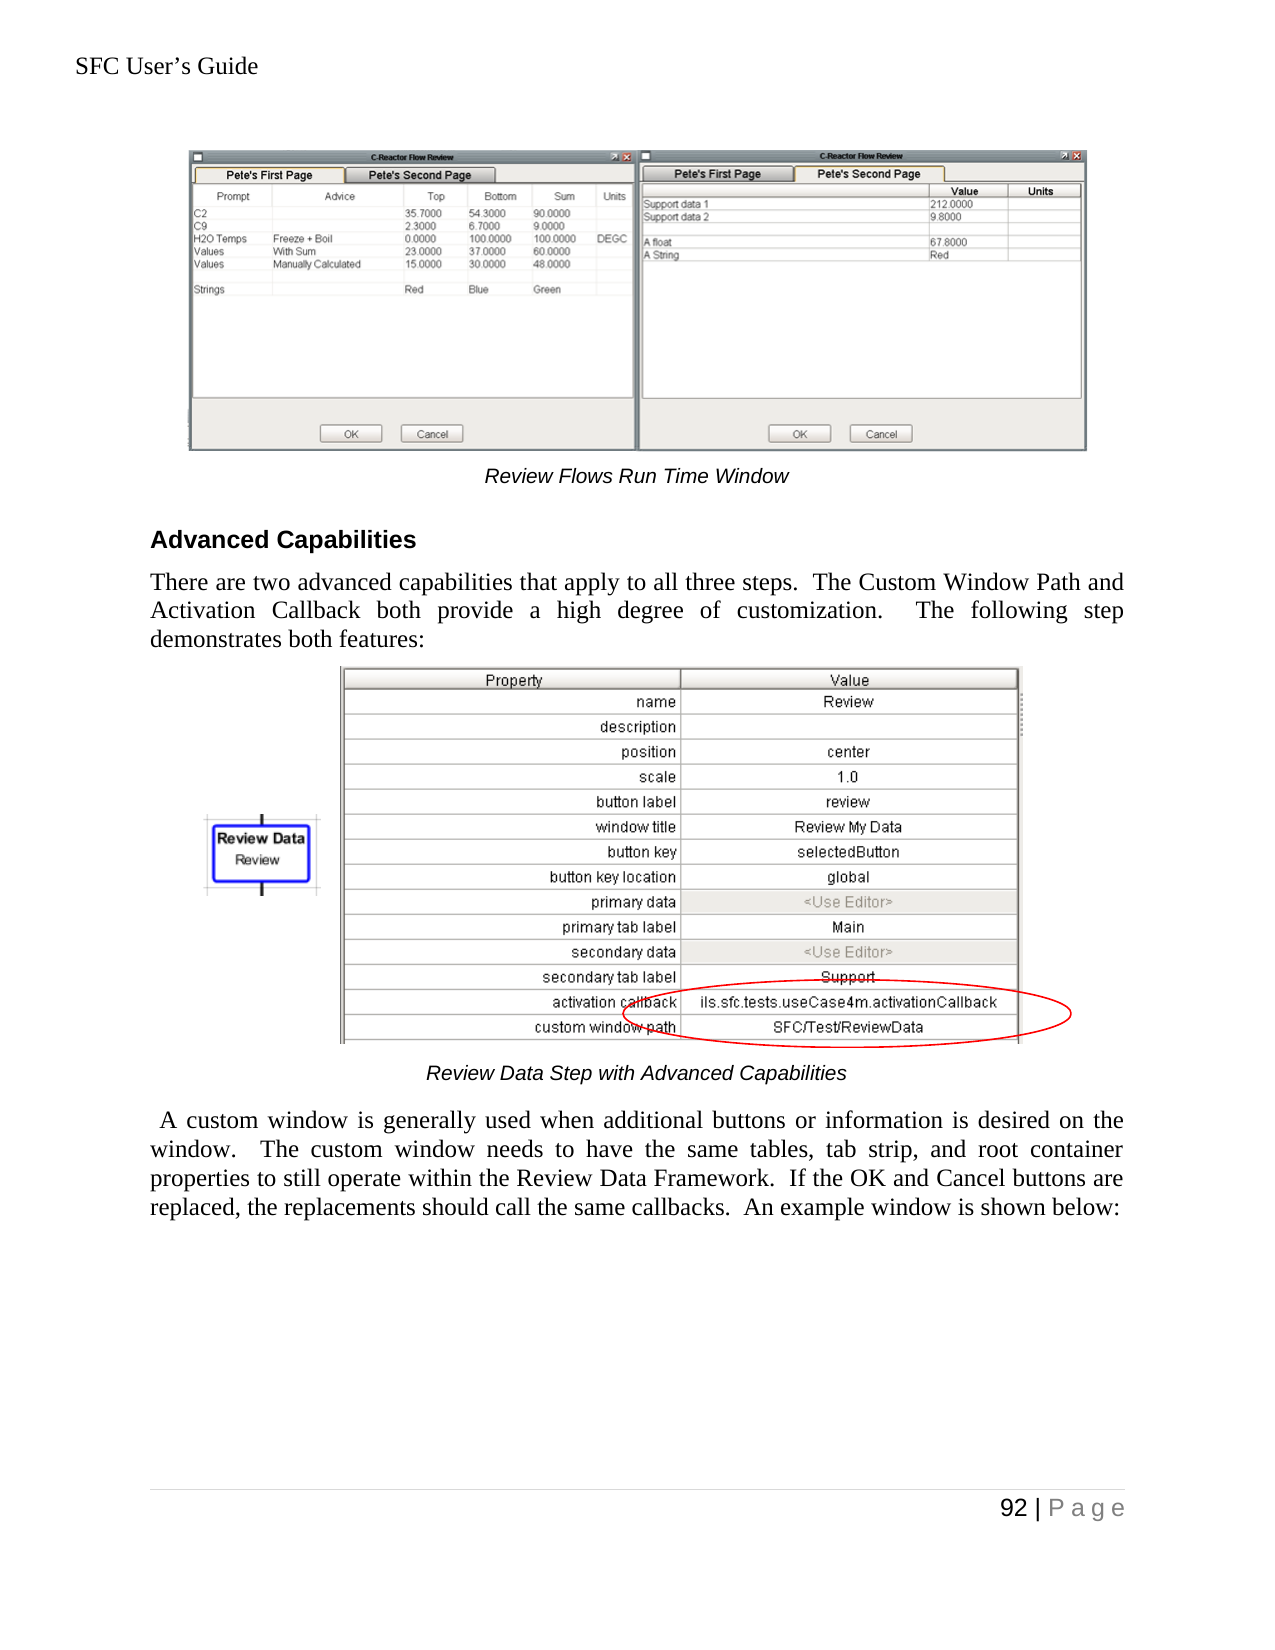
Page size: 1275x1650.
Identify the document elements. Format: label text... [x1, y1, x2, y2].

subtitle Advanced Capabilities [150, 526, 1125, 554]
text Review Data Step with Advanced Capabilities [150, 1061, 1125, 1084]
text There are two advanced capabilities that apply to all three steps. The Custom Window Path and Activation Callback both provide a high degree of customization. The following step demonstrates both features: [150, 567, 1125, 653]
text A custom window is generally used when additional buttons or information is desired on the window. The custom window needs to have the same tables, tab strip, and root container properties to still operate within the Review Data Framework. If the OK and Cancel buttons are replaced, the replacements should call the same callbacks. An example window is shown below: [150, 1105, 1125, 1220]
picture [187, 150, 1088, 452]
text Review Flows Run Time Window [150, 464, 1125, 488]
